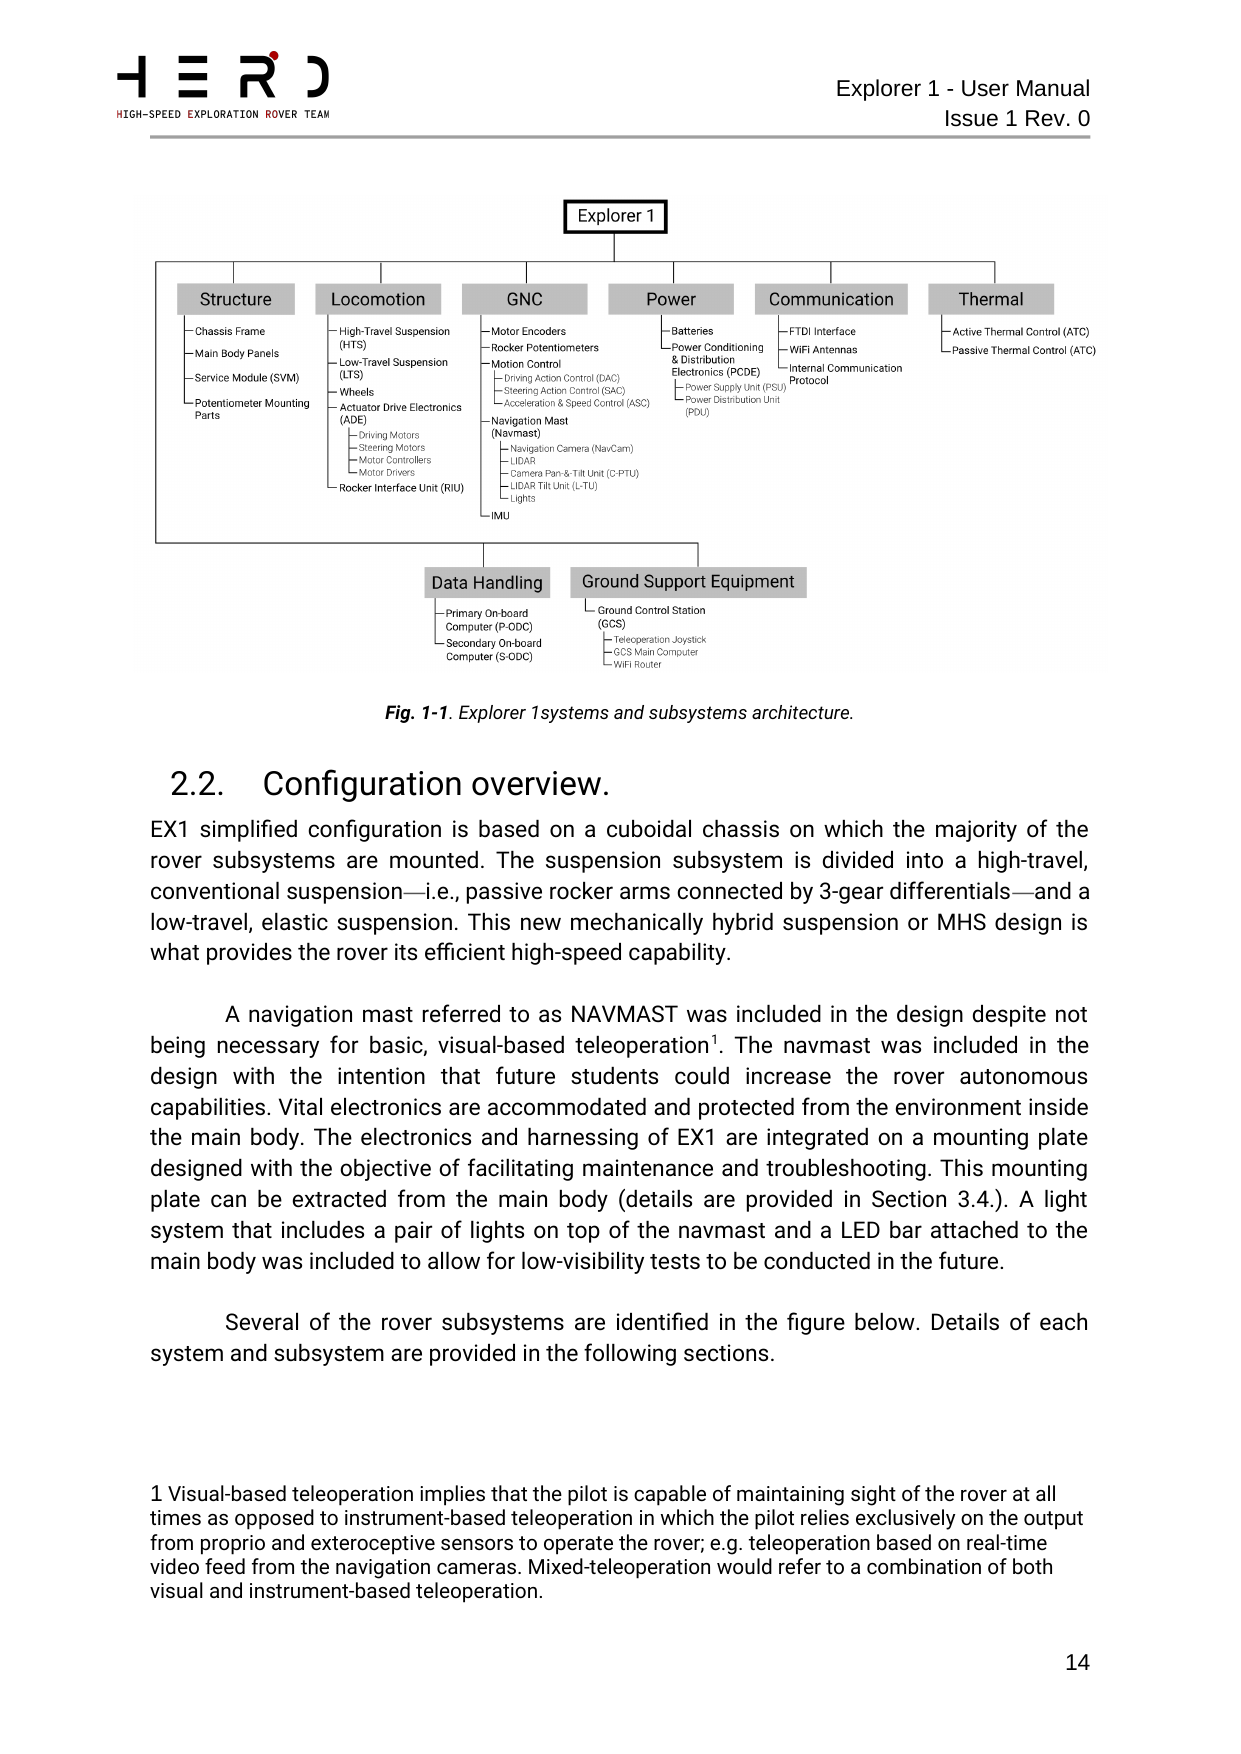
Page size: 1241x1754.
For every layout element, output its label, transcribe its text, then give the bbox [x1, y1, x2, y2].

picture [117, 51, 329, 118]
text EX1 simplified configuration is based on a cuboidal chassis on which the majority of the rover subsystems are mounted. The suspension subsystem is divided into a high-travel, conventional suspension—i.e., passive rocker arms connected by 3-gear differentials—and a low-travel, elastic suspension. This new mechanically hybrid suspension or MHS design is what provides the rover its efficient high-speed capability. [150, 816, 1090, 966]
text Several of the rover subsystems are identified in the figure below. Details of each system and subsystem are provided in the following sections. [150, 1309, 1090, 1367]
text Fig. 1-1. Explorer 1systems and subsystems architecture. [150, 702, 1090, 724]
subtitle Configuration overview. [225, 765, 1090, 804]
picture [132, 195, 1108, 673]
text A navigation mast referred to as NAVMAST was included in the design despite not being necessary for basic, visual-based teleoperation. The navmast was included in the design with the intention that future students could increase the rover autonomous capabilities. Vital electronics are accommodated and protected from the environment inside the main body. The electronics and harnessing of EX1 are integrated on a mounting plate designed with the objective of facilitating maintenance and troubleshooting. This mounting plate can be extracted from the main body (details are provided in Section 3.4.). A light system that includes a pair of lights on top of the navmast and a LED bar attached to the main body was included to allow for low-visibility tests to be conducted in the future. [150, 1001, 1090, 1275]
